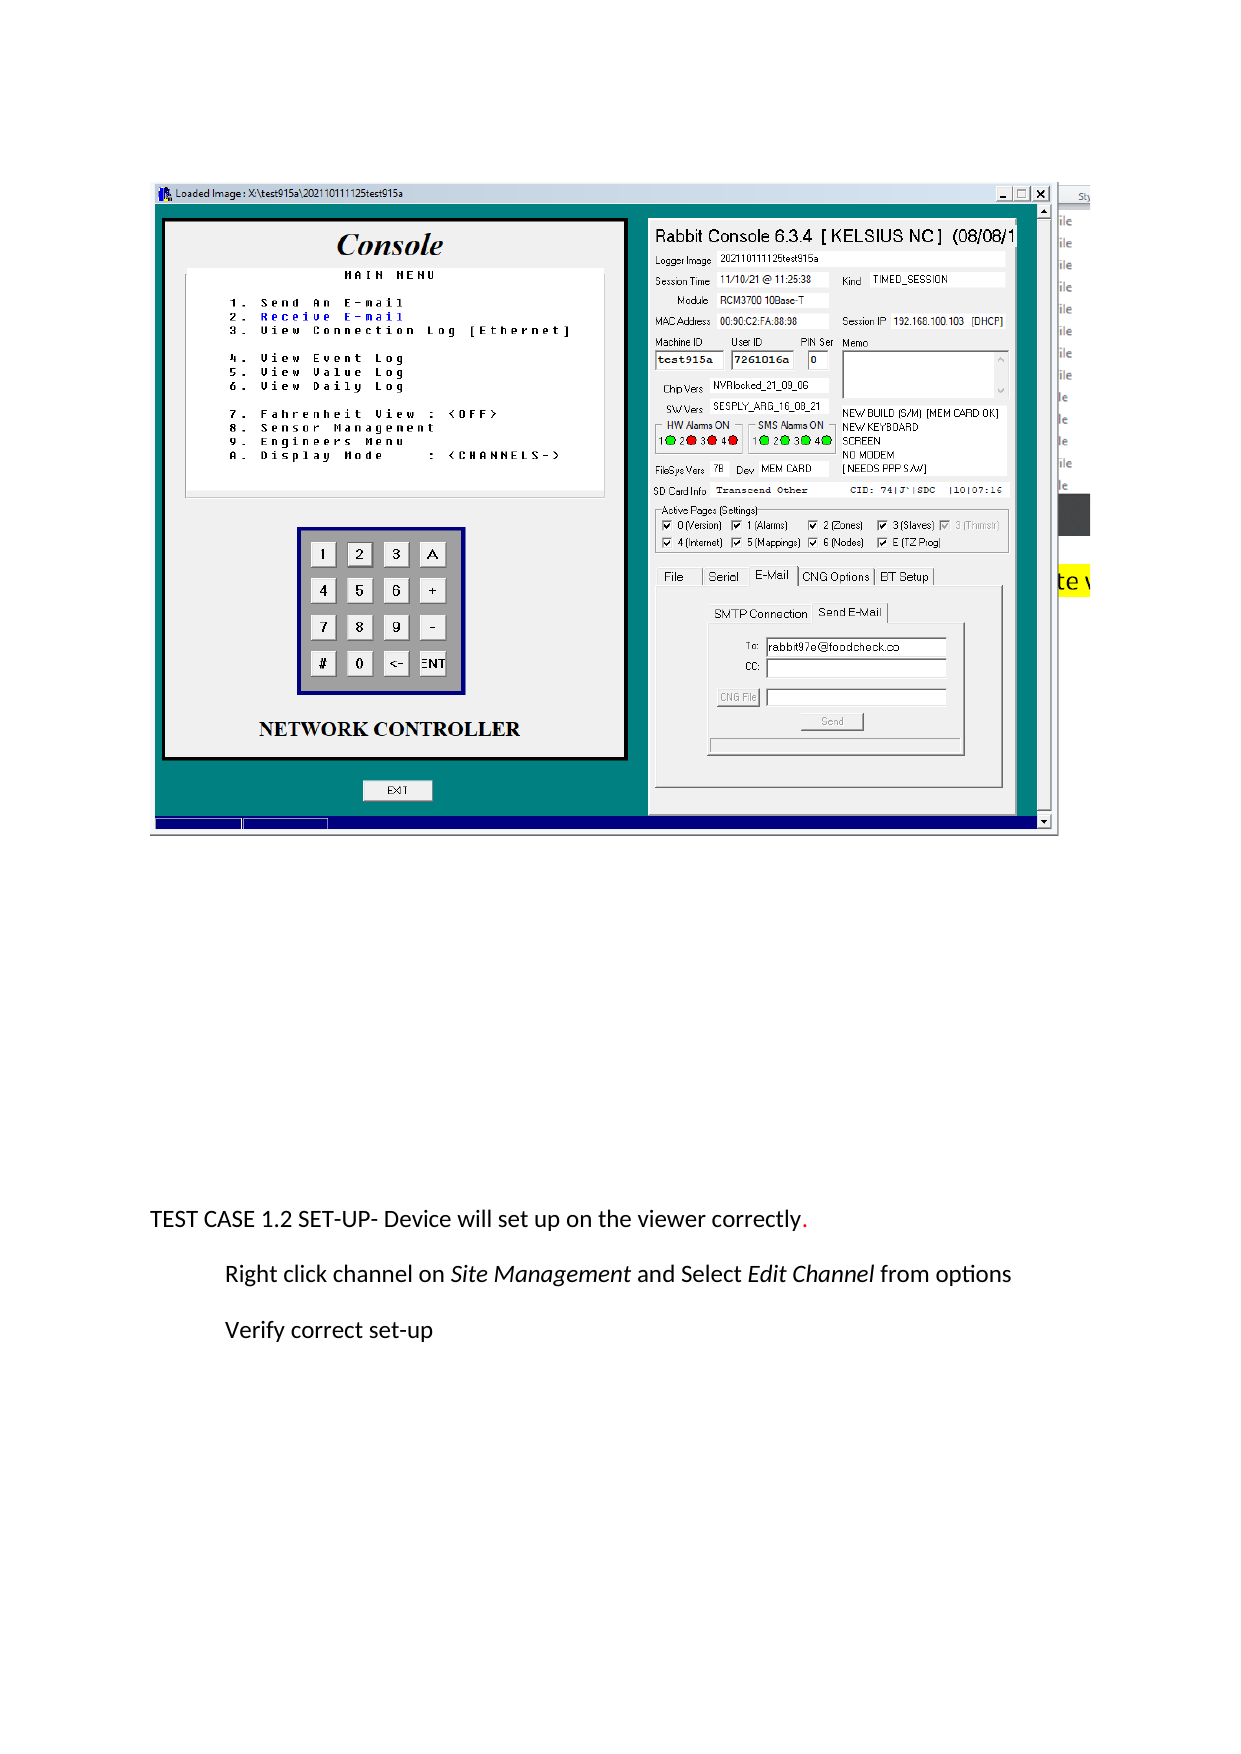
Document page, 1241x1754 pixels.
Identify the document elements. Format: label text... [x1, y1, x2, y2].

text Verify correct set-up [150, 1314, 1090, 1345]
picture [150, 182, 1091, 846]
text Right click channel on Site Management and Select Edit Channel from options [150, 1259, 1090, 1289]
text TEST CASE 1.2 SET-UP- Device will set up on the viewer correctly. [150, 1203, 1090, 1233]
